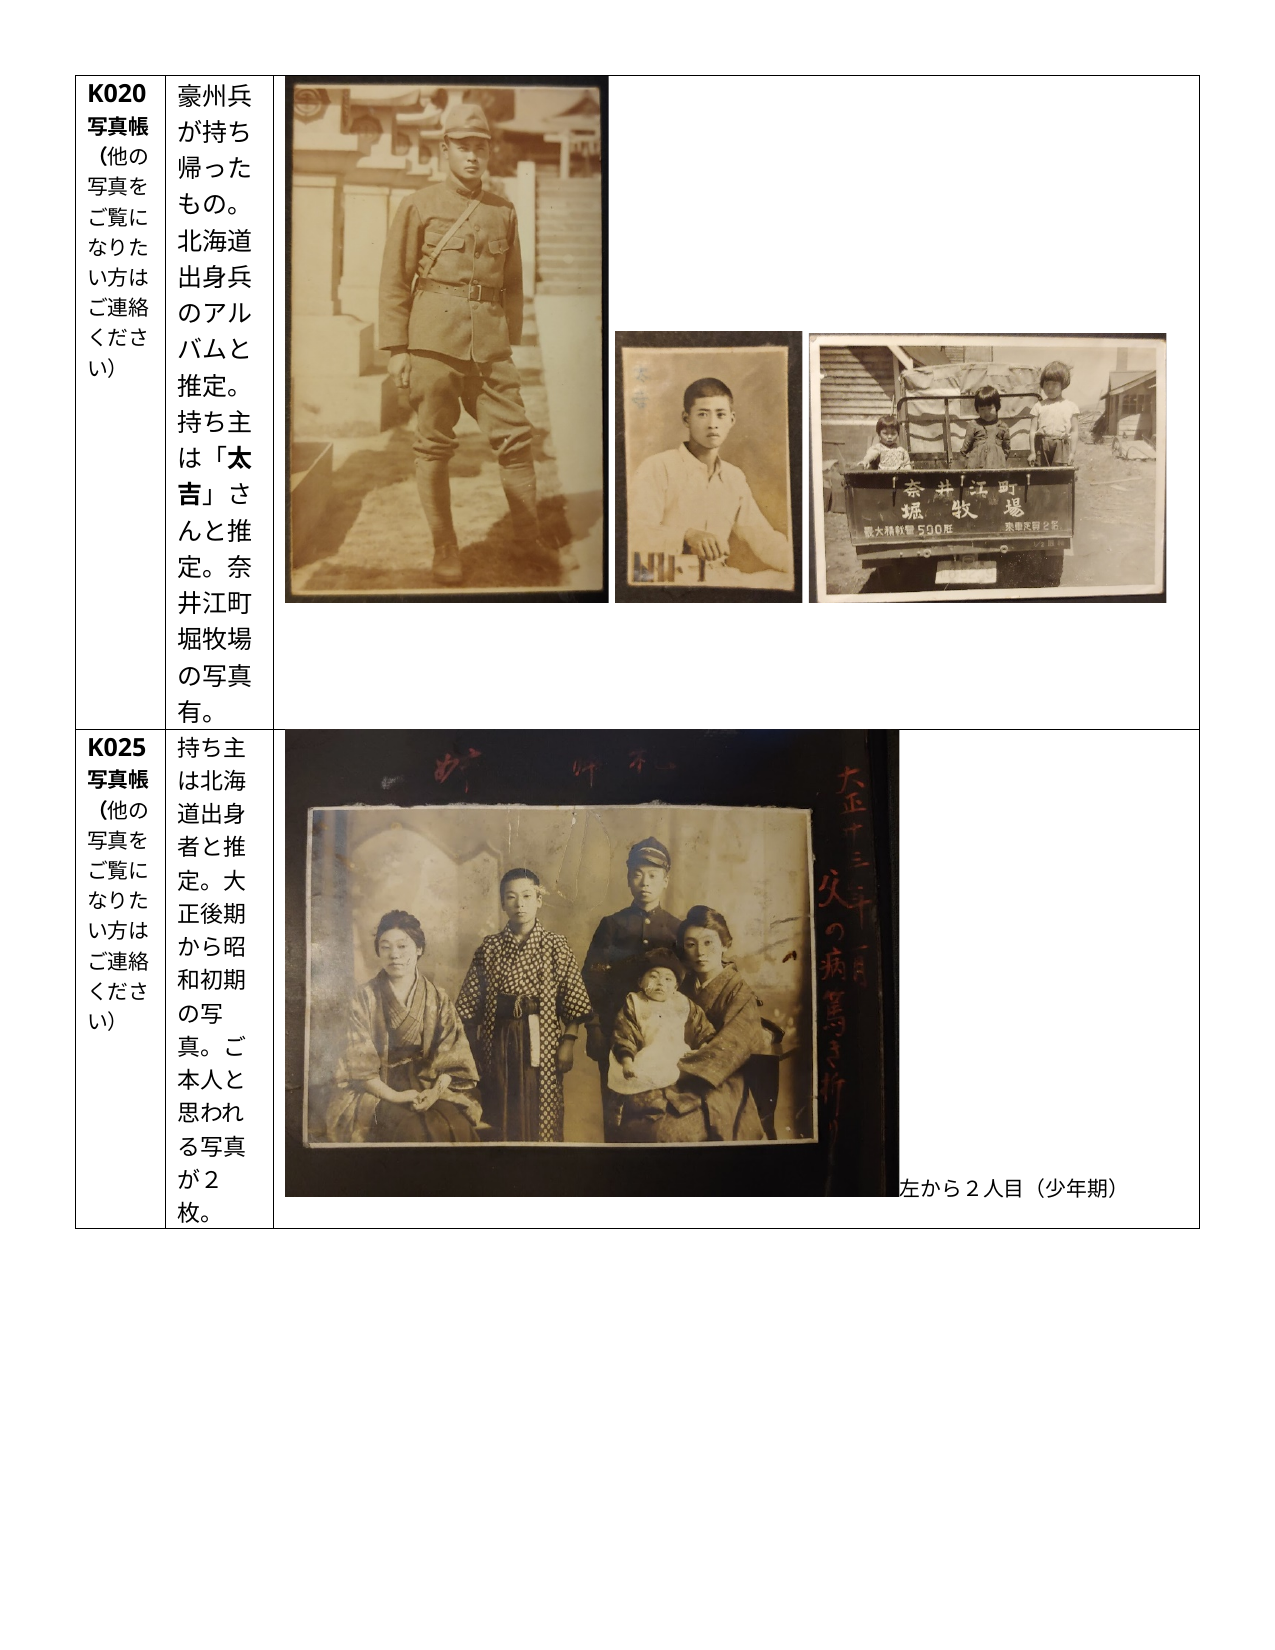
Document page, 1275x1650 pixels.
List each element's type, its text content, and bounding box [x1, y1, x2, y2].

picture [285, 729, 900, 1197]
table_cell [274, 730, 1199, 1228]
table_cell [274, 76, 1199, 728]
table_cell K020 写真帳 （他の写真をご覧になりたい方はご連絡ください） [76, 76, 165, 728]
table_cell 豪州兵が持ち帰ったもの。 北海道出身兵のアルバムと推定。持ち主は「太吉」さんと推定。奈井江町堀牧場の写真有。 [166, 76, 273, 728]
picture [615, 331, 803, 603]
picture [285, 76, 609, 603]
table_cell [76, 730, 165, 1228]
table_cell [166, 730, 273, 1228]
picture [808, 333, 1167, 603]
